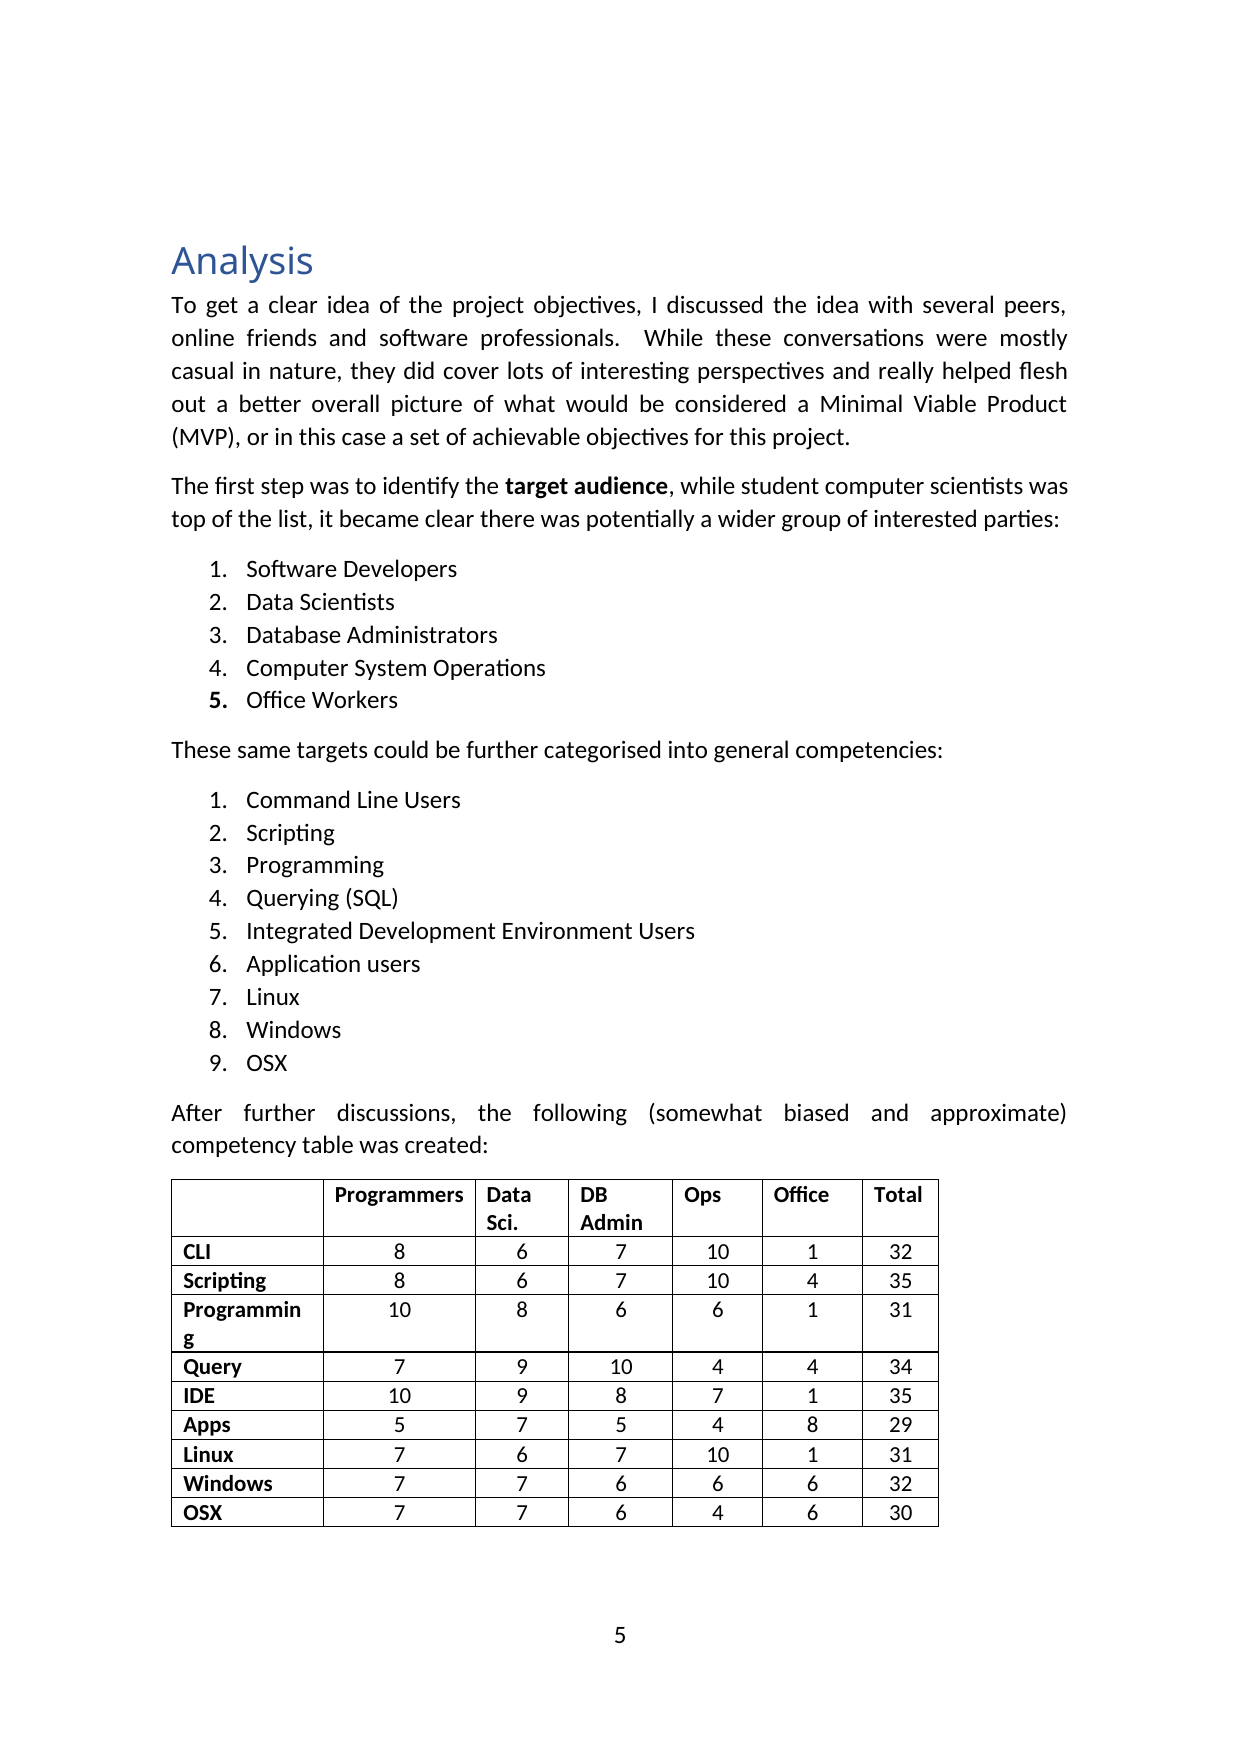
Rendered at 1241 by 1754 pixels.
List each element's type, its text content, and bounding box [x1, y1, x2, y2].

table_cell 30 [863, 1498, 938, 1526]
table_cell 35 [863, 1266, 938, 1294]
table_cell Query [172, 1353, 323, 1381]
text To get a clear idea of the project objectives, I discussed the idea with several peers, online friends and software professionals. While these conversations were mostly casual in nature, they did cover lots of interesting perspectives and really helped flesh out a better overall picture of what would be considered a Minimal Viable Product (MVP), or in this case a set of achievable objectives for this project. [171, 289, 1069, 451]
table_header [172, 1180, 323, 1236]
table_cell 7 [324, 1440, 475, 1468]
list Software Developers [209, 553, 1069, 583]
table_cell 6 [569, 1469, 672, 1497]
text These same targets could be further categorised into general competencies: [171, 734, 1069, 765]
table_cell 8 [763, 1411, 862, 1439]
table_cell 35 [863, 1382, 938, 1409]
text The first step was to identify the target audience, while student computer scientists was top of the list, it became clear there was potentially a wider group of interested parties: [171, 470, 1069, 534]
table_cell 10 [569, 1353, 672, 1381]
table_cell 6 [476, 1237, 568, 1265]
table_cell 9 [476, 1382, 568, 1409]
list Computer System Operations [209, 652, 1069, 682]
list OSX [209, 1047, 1069, 1078]
table_cell 32 [863, 1237, 938, 1265]
table_header DB Admin [569, 1180, 672, 1236]
list Application users [209, 948, 1069, 979]
list Data Scientists [209, 586, 1069, 616]
table_cell 9 [476, 1353, 568, 1381]
table_cell 7 [324, 1498, 475, 1526]
list Office Workers [209, 684, 1069, 715]
table_cell 7 [476, 1498, 568, 1526]
table_cell 4 [673, 1411, 762, 1439]
table_header Office [763, 1180, 862, 1236]
table_cell 6 [673, 1295, 762, 1351]
table_cell 6 [476, 1266, 568, 1294]
list Linux [209, 981, 1069, 1012]
table_cell 7 [569, 1237, 672, 1265]
table_cell 6 [476, 1440, 568, 1468]
table_cell 1 [763, 1440, 862, 1468]
table_cell Apps [172, 1411, 323, 1439]
list Database Administrators [209, 619, 1069, 649]
table_cell Programming [172, 1295, 323, 1351]
table_cell 10 [324, 1382, 475, 1409]
table_cell 31 [863, 1440, 938, 1468]
table_cell 7 [476, 1469, 568, 1497]
list Programming [209, 849, 1069, 880]
table_cell 1 [763, 1237, 862, 1265]
table_cell 4 [673, 1498, 762, 1526]
table_cell 1 [763, 1382, 862, 1409]
list Integrated Development Environment Users [209, 915, 1069, 946]
table_cell 31 [863, 1295, 938, 1351]
table_cell 34 [863, 1353, 938, 1381]
table_cell 6 [569, 1498, 672, 1526]
table_header Data Sci. [476, 1180, 568, 1236]
table_cell 7 [569, 1440, 672, 1468]
table_cell 5 [324, 1411, 475, 1439]
table_cell 10 [324, 1295, 475, 1351]
table_cell 7 [476, 1411, 568, 1439]
table_cell 4 [673, 1353, 762, 1381]
text After further discussions, the following (somewhat biased and approximate) competency table was created: [171, 1097, 1069, 1160]
table_cell IDE [172, 1382, 323, 1409]
table_cell 8 [476, 1295, 568, 1351]
list Windows [209, 1014, 1069, 1045]
table_cell 6 [673, 1469, 762, 1497]
table_cell 6 [569, 1295, 672, 1351]
table_header Ops [673, 1180, 762, 1236]
table_cell OSX [172, 1498, 323, 1526]
table_cell 32 [863, 1469, 938, 1497]
table_cell 10 [673, 1266, 762, 1294]
table_cell 10 [673, 1237, 762, 1265]
table_header Total [863, 1180, 938, 1236]
table_cell 7 [569, 1266, 672, 1294]
list Scripting [209, 817, 1069, 847]
table_cell 29 [863, 1411, 938, 1439]
table_cell Scripting [172, 1266, 323, 1294]
table_cell 4 [763, 1266, 862, 1294]
table_cell 7 [324, 1353, 475, 1381]
table_cell 4 [763, 1353, 862, 1381]
table_cell 7 [673, 1382, 762, 1409]
table_cell 1 [763, 1295, 862, 1351]
list Command Line Users [209, 784, 1069, 814]
table_cell 6 [763, 1498, 862, 1526]
table_cell 7 [324, 1469, 475, 1497]
subtitle Analysis [171, 234, 1069, 285]
table_cell CLI [172, 1237, 323, 1265]
table_cell 8 [569, 1382, 672, 1409]
table_cell 6 [763, 1469, 862, 1497]
table_cell 8 [324, 1237, 475, 1265]
table_cell Linux [172, 1440, 323, 1468]
table_cell 5 [569, 1411, 672, 1439]
list Querying (SQL) [209, 882, 1069, 913]
table_header Programmers [324, 1180, 475, 1236]
table_cell 8 [324, 1266, 475, 1294]
table_cell 10 [673, 1440, 762, 1468]
table_cell Windows [172, 1469, 323, 1497]
